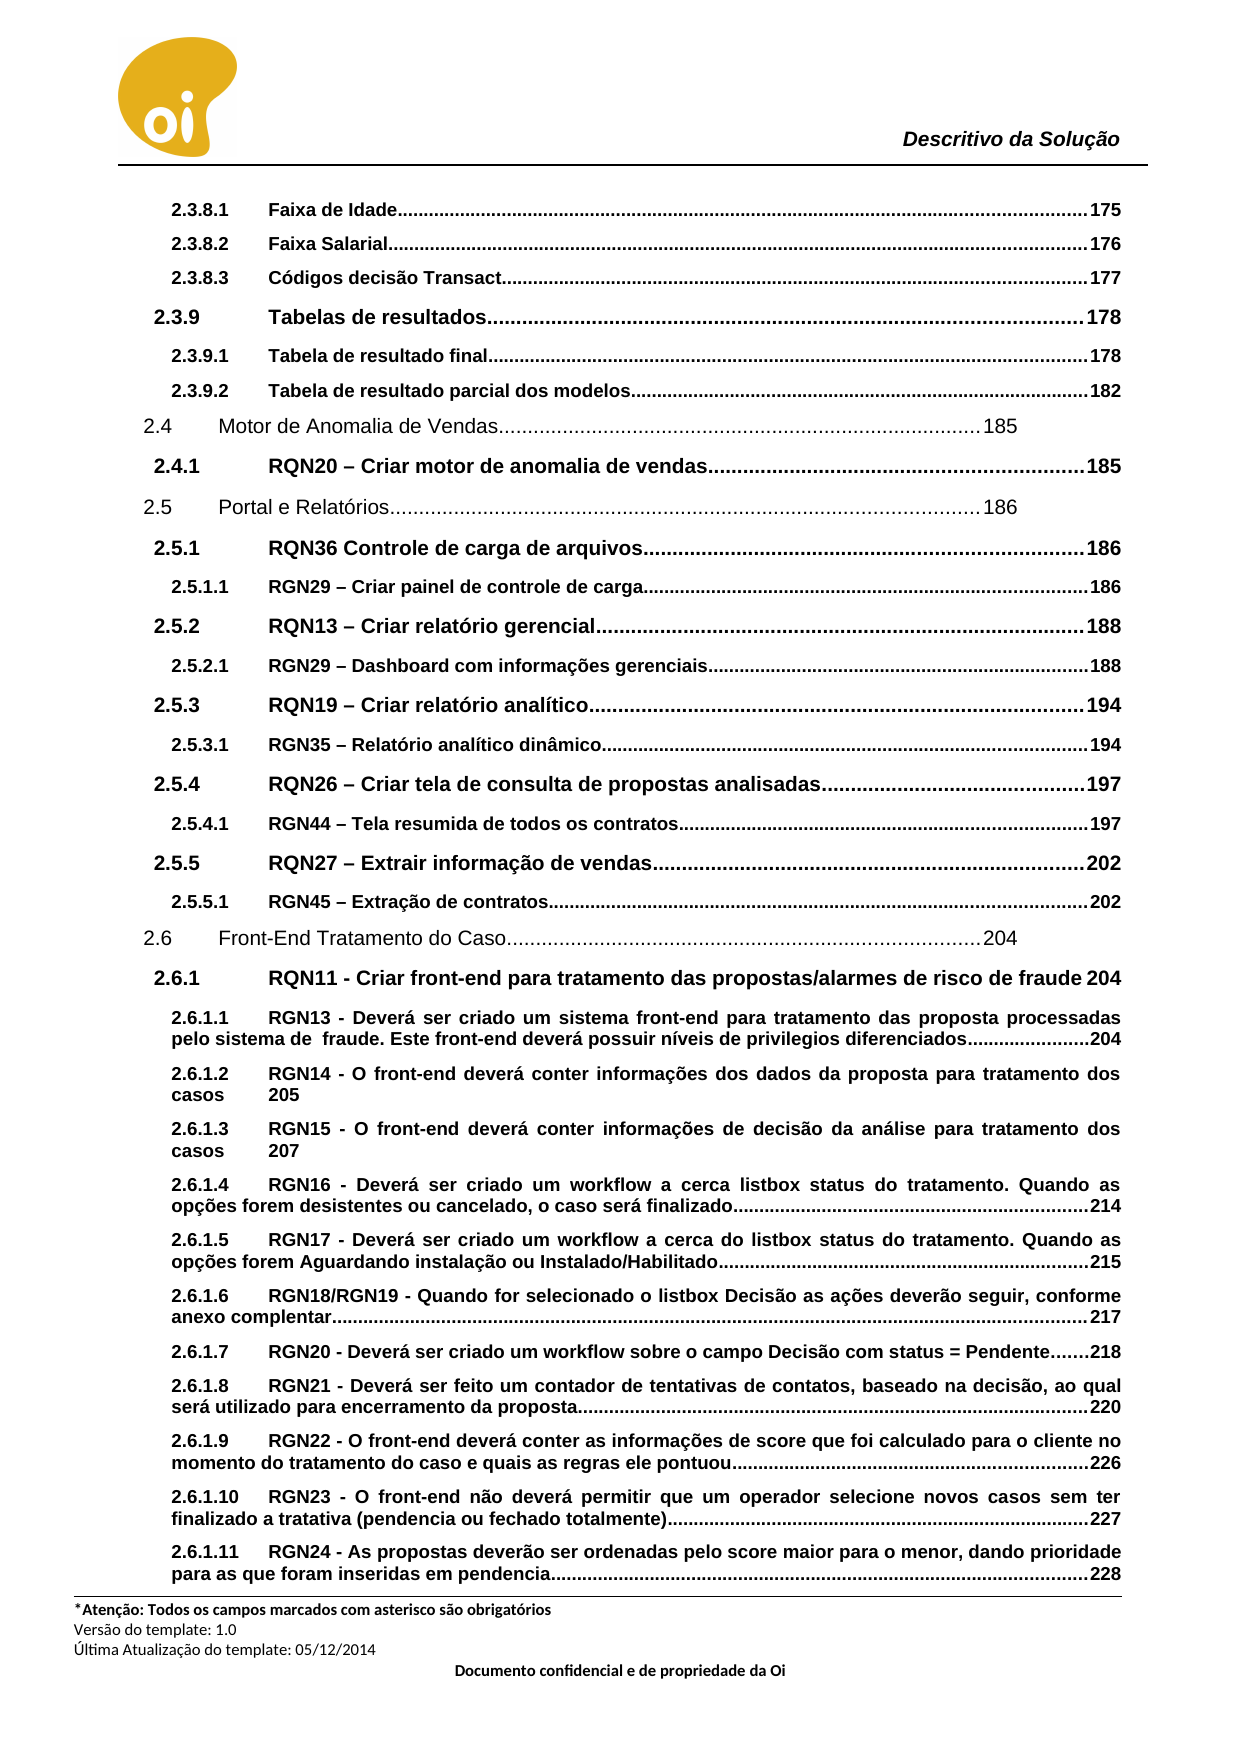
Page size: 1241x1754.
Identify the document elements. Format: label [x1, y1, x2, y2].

picture [118, 37, 237, 157]
